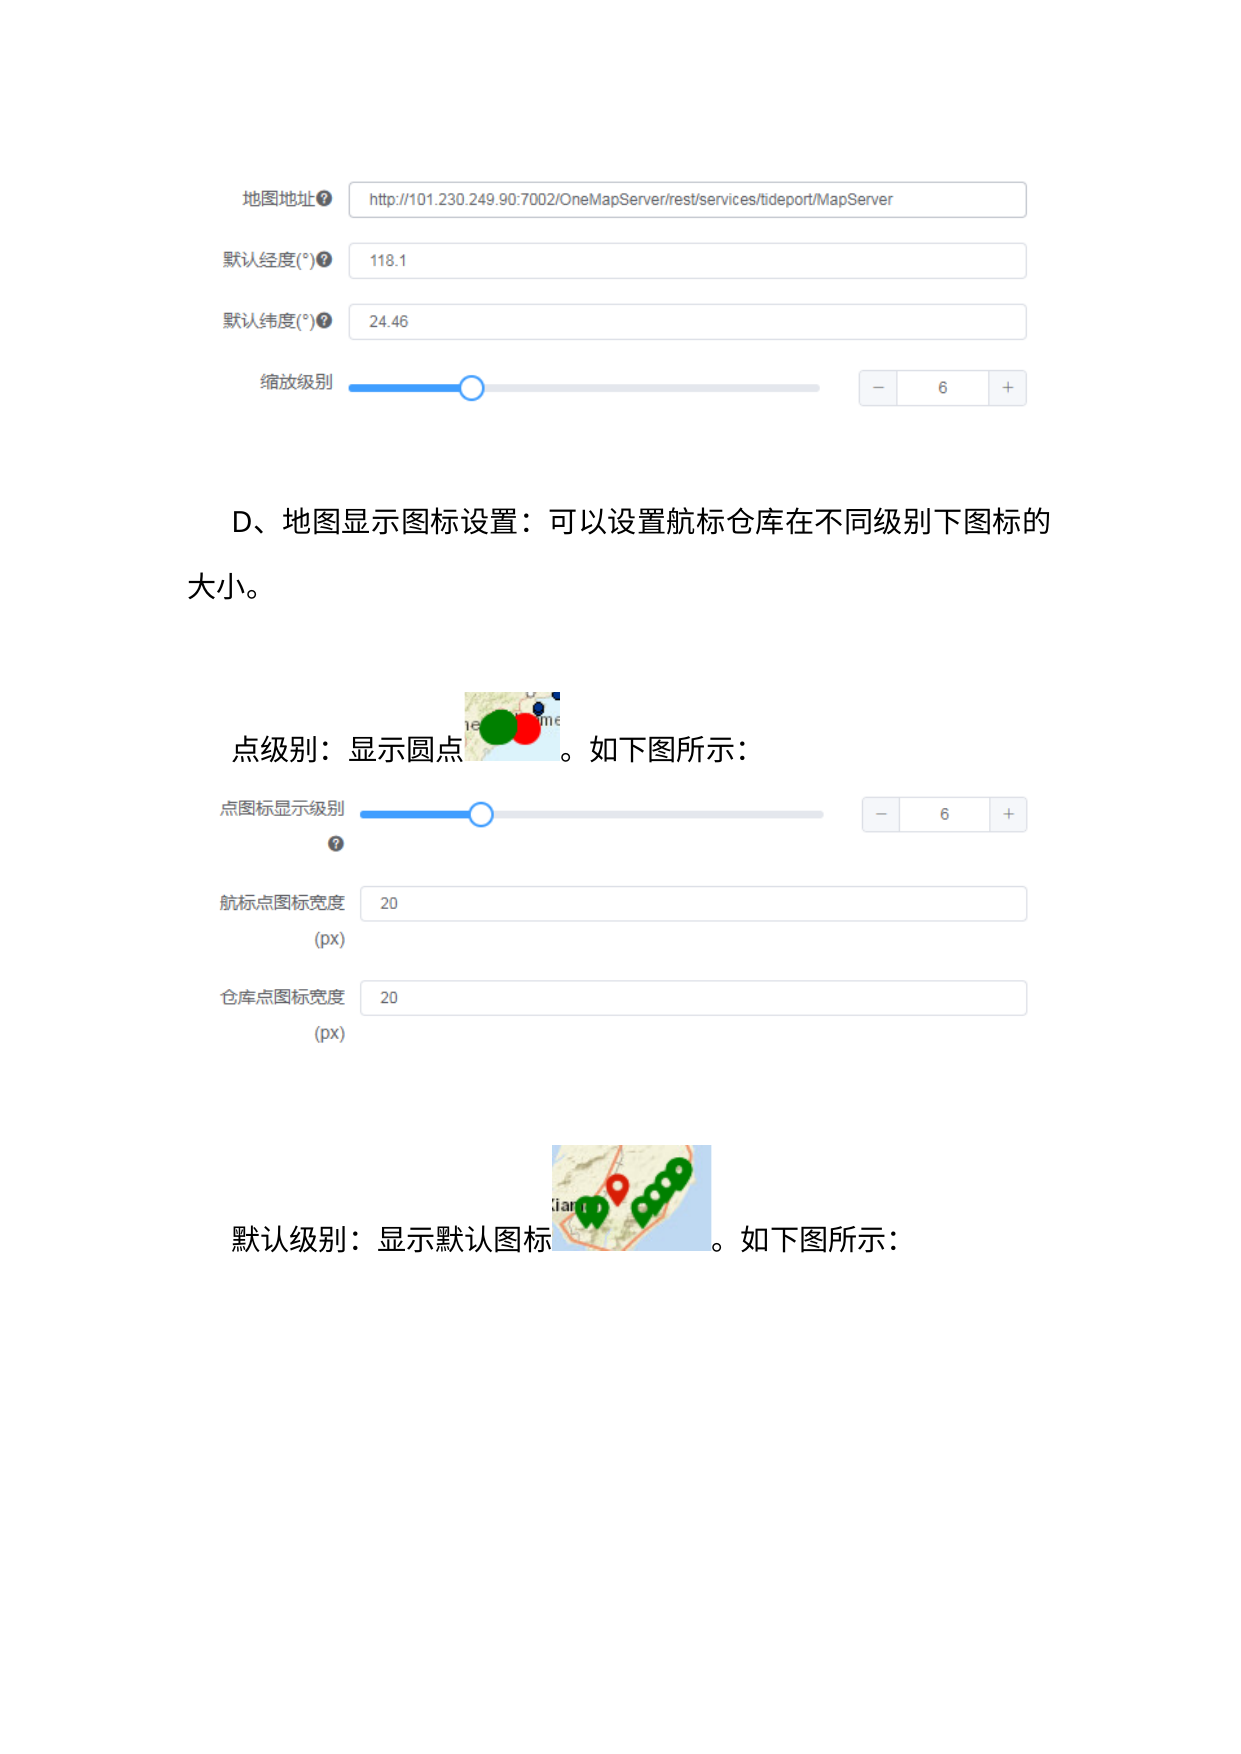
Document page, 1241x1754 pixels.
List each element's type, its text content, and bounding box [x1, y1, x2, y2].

picture [552, 1145, 712, 1251]
picture [187, 162, 1053, 422]
text 点级别：显示圆点。如下图所示： [187, 682, 1053, 779]
text 默认级别：显示默认图标。如下图所示： [187, 1137, 1053, 1267]
picture [464, 692, 560, 761]
text D、地图显示图标设置：可以设置航标仓库在不同级别下图标的大小。 [187, 487, 1053, 617]
picture [187, 779, 1053, 1053]
